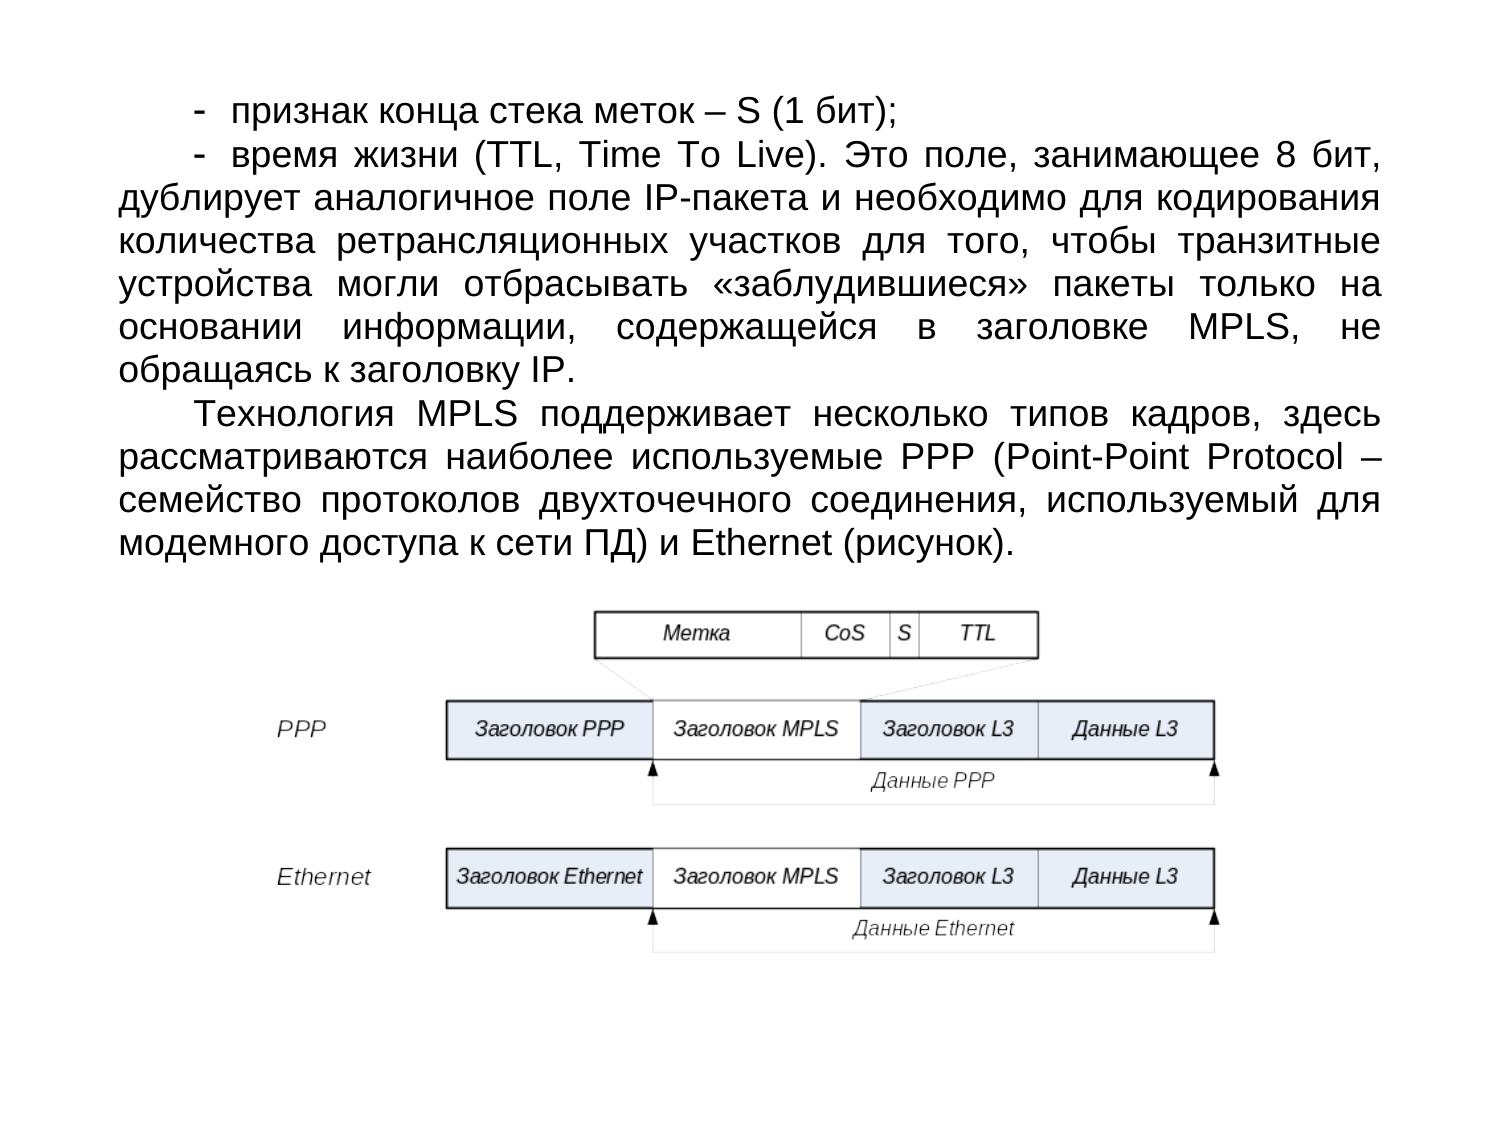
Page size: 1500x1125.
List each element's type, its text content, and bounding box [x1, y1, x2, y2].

list время жизни (TTL, Time To Live). Это поле, занимающее 8 бит, дублирует аналогичное поле IP-пакета и необходимо для кодирования количества ретрансляционных участков для того, чтобы транзитные устройства могли отбрасывать «заблудившиеся» пакеты только на основании информации, содержащейся в заголовке MPLS, не обращаясь к заголовку IP. [118, 132, 1382, 391]
text Технология MPLS поддерживает несколько типов кадров, здесь рассматриваются наиболее используемые РРР (Point-Point Protocol – семейство протоколов двухточечного соединения, используемый для модемного доступа к сети ПД) и Ethernet (рисунок). [118, 391, 1382, 563]
list признак конца стека меток – S (1 бит); [118, 89, 1382, 132]
